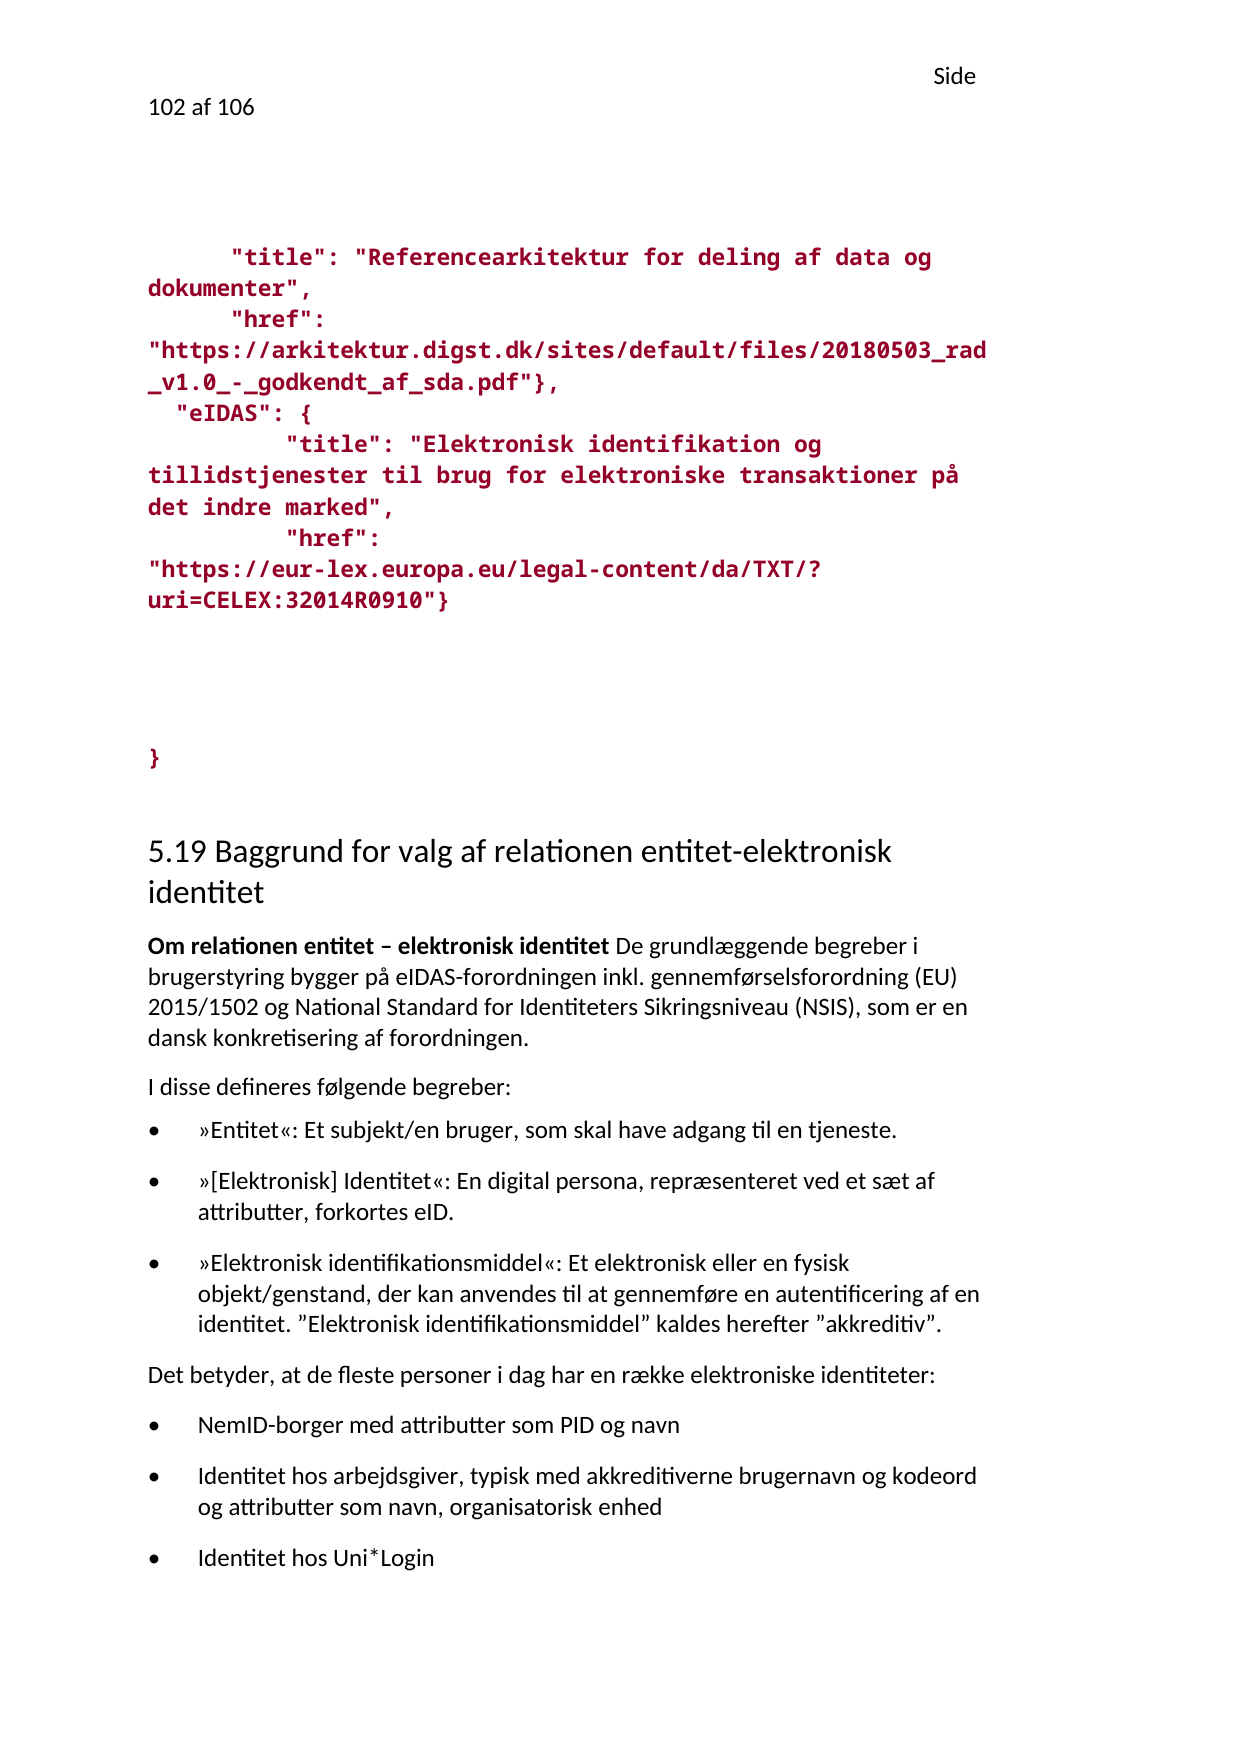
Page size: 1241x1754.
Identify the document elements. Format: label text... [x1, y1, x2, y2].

subtitle Baggrund for valg af relationen entitet-elektronisk identitet [148, 830, 992, 911]
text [148, 240, 992, 772]
list Identitet hos Uni*Login [148, 1542, 992, 1573]
list »Entitet«: Et subjekt/en bruger, som skal have adgang til en tjeneste. [148, 1114, 992, 1144]
list »Elektronisk identifikationsmiddel«: Et elektronisk eller en fysisk objekt/genstand, der kan anvendes til at gennemføre en autentificering af en identitet. ”Elektronisk identifikationsmiddel” kaldes herefter ”akkreditiv”. [148, 1247, 992, 1339]
text Om relationen entitet – elektronisk identitet De grundlæggende begreber i brugerstyring bygger på eIDAS-forordningen inkl. gennemførselsforordning (EU) 2015/1502 og National Standard for Identiteters Sikringsniveau (NSIS), som er en dansk konkretisering af forordningen. [148, 930, 992, 1052]
list NemID-borger med attributter som PID og navn [148, 1409, 992, 1439]
list »[Elektronisk] Identitet«: En digital persona, repræsenteret ved et sæt af attributter, forkortes eID. [148, 1165, 992, 1226]
text I disse defineres følgende begreber: [148, 1071, 992, 1102]
text Det betyder, at de fleste personer i dag har en række elektroniske identiteter: [148, 1360, 992, 1390]
list Identitet hos arbejdsgiver, typisk med akkreditiverne brugernavn og kodeord og attributter som navn, organisatorisk enhed [148, 1460, 992, 1521]
